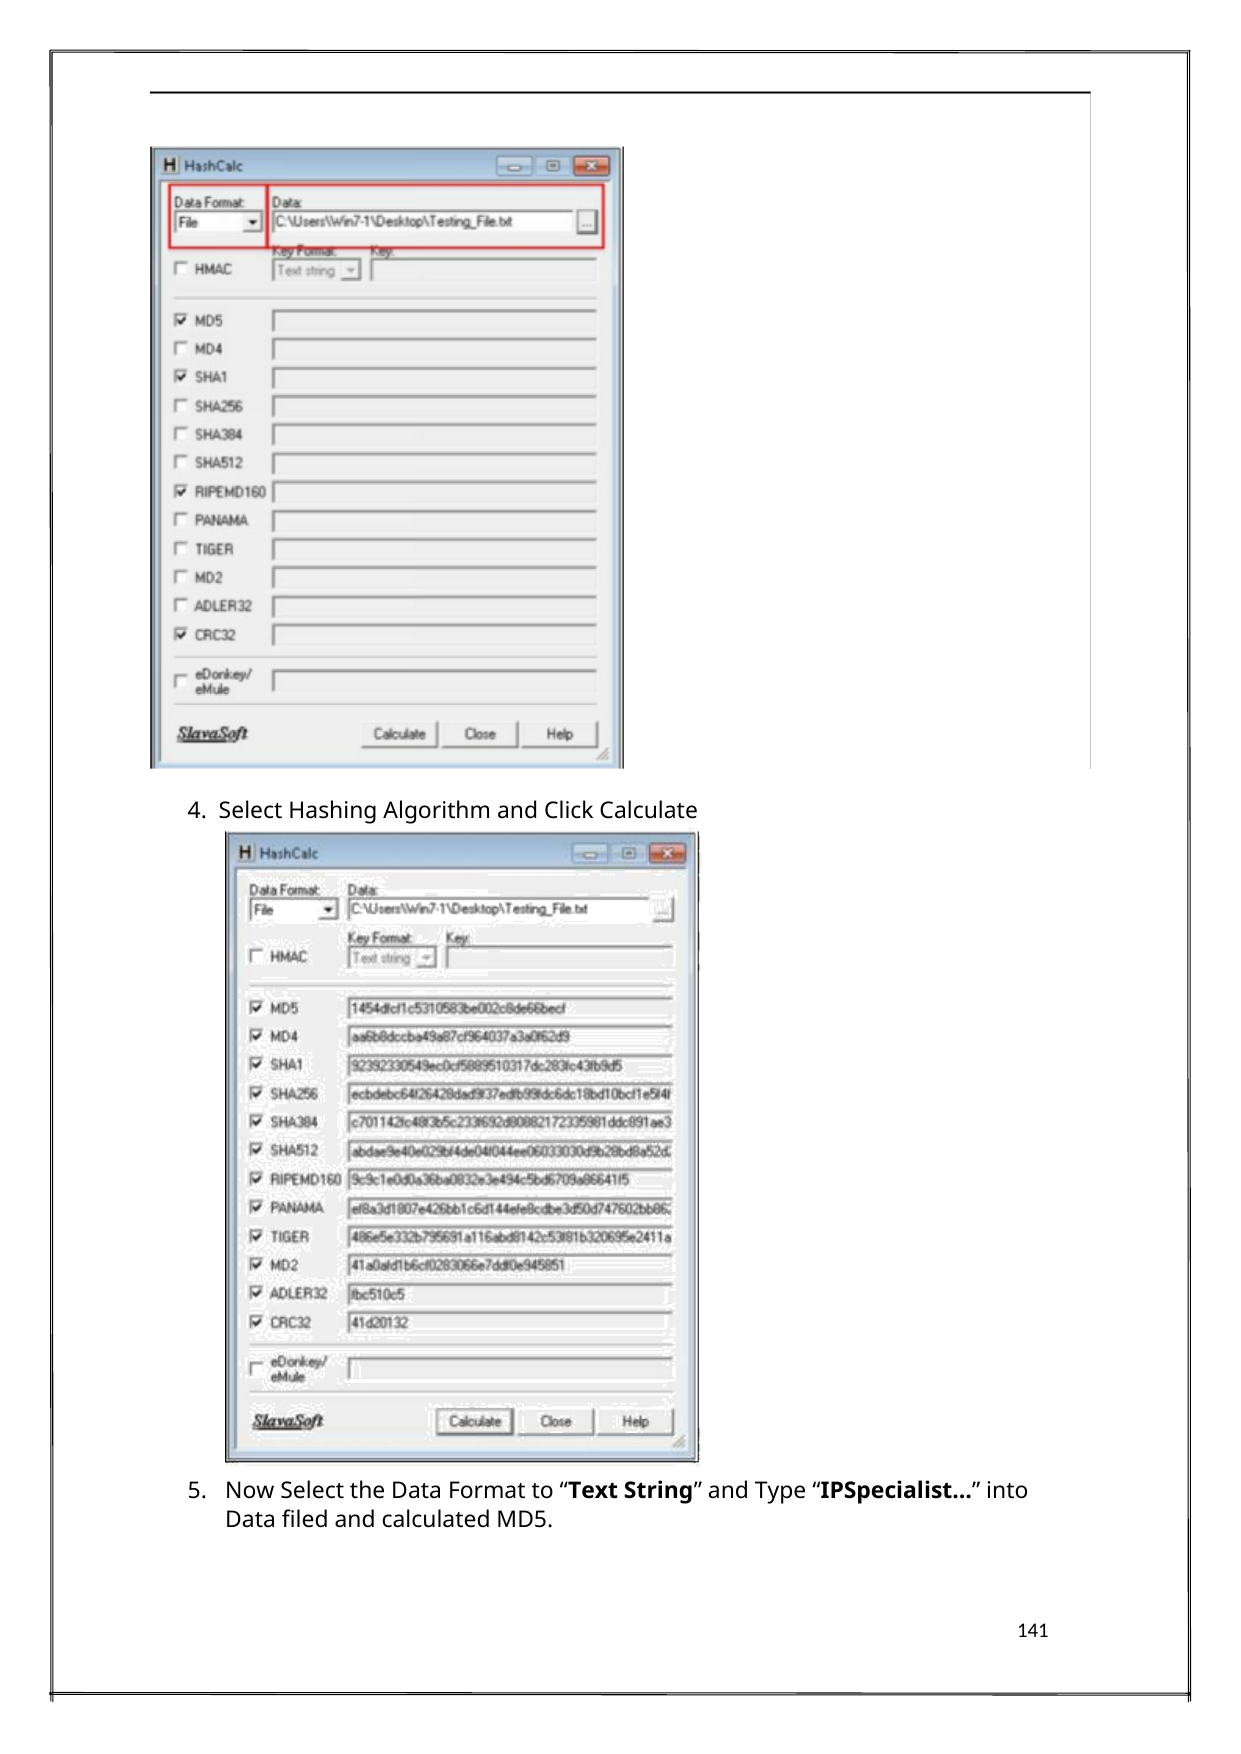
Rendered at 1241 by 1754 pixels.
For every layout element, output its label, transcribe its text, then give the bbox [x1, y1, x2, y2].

list Now Select the Data Format to “Text String” and Type “IPSpecialist…” into Data filed and calculated MD5. [187, 1475, 1069, 1534]
text 4. Select Hashing Algorithm and Click Calculate [187, 794, 1090, 825]
picture [225, 827, 704, 1466]
picture [150, 91, 1091, 769]
text 141 [698, 1617, 1090, 1643]
